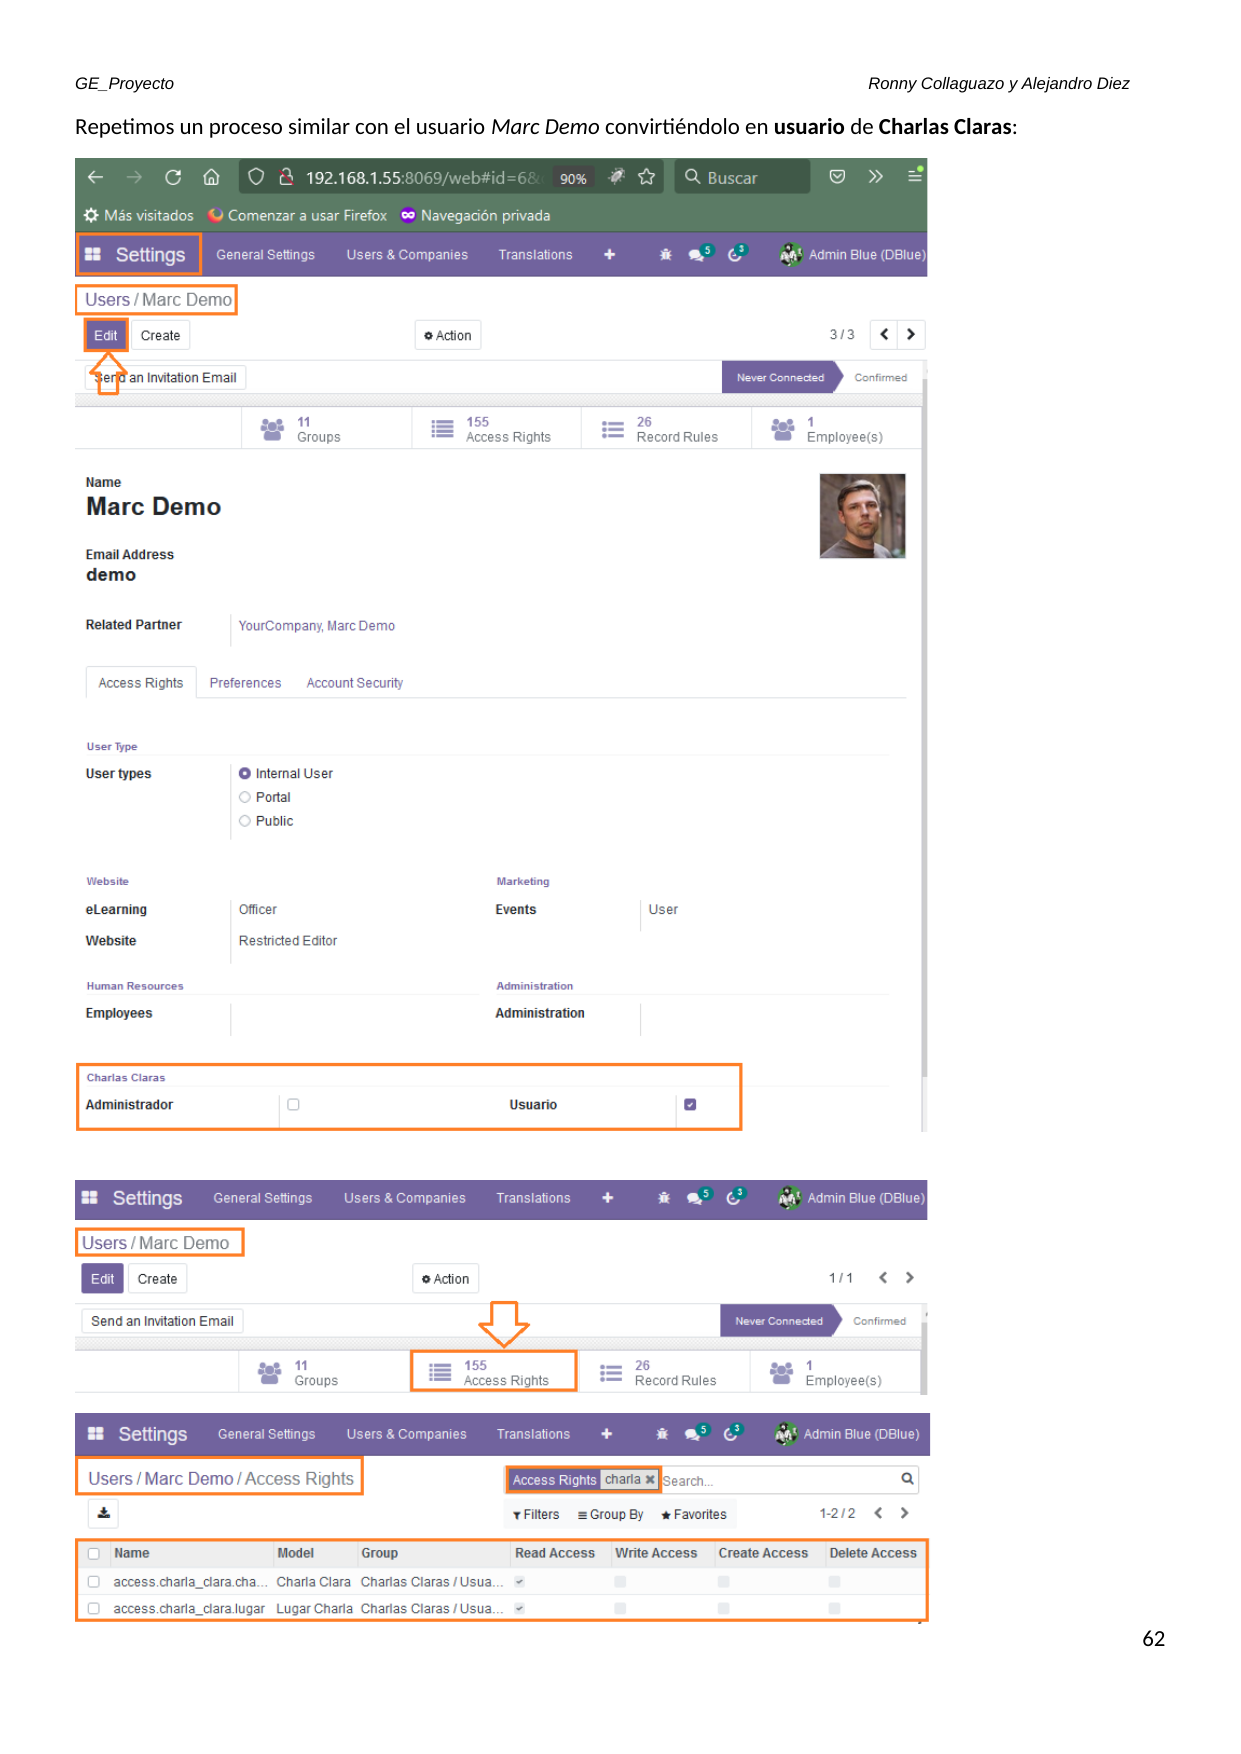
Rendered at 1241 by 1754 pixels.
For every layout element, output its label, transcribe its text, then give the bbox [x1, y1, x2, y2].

picture [75, 1180, 928, 1395]
text Repetimos un proceso similar con el usuario Marc Demo convirtiéndolo en usuario de Charlas Claras: [75, 112, 1165, 140]
picture [75, 1413, 930, 1624]
picture [75, 158, 928, 1132]
